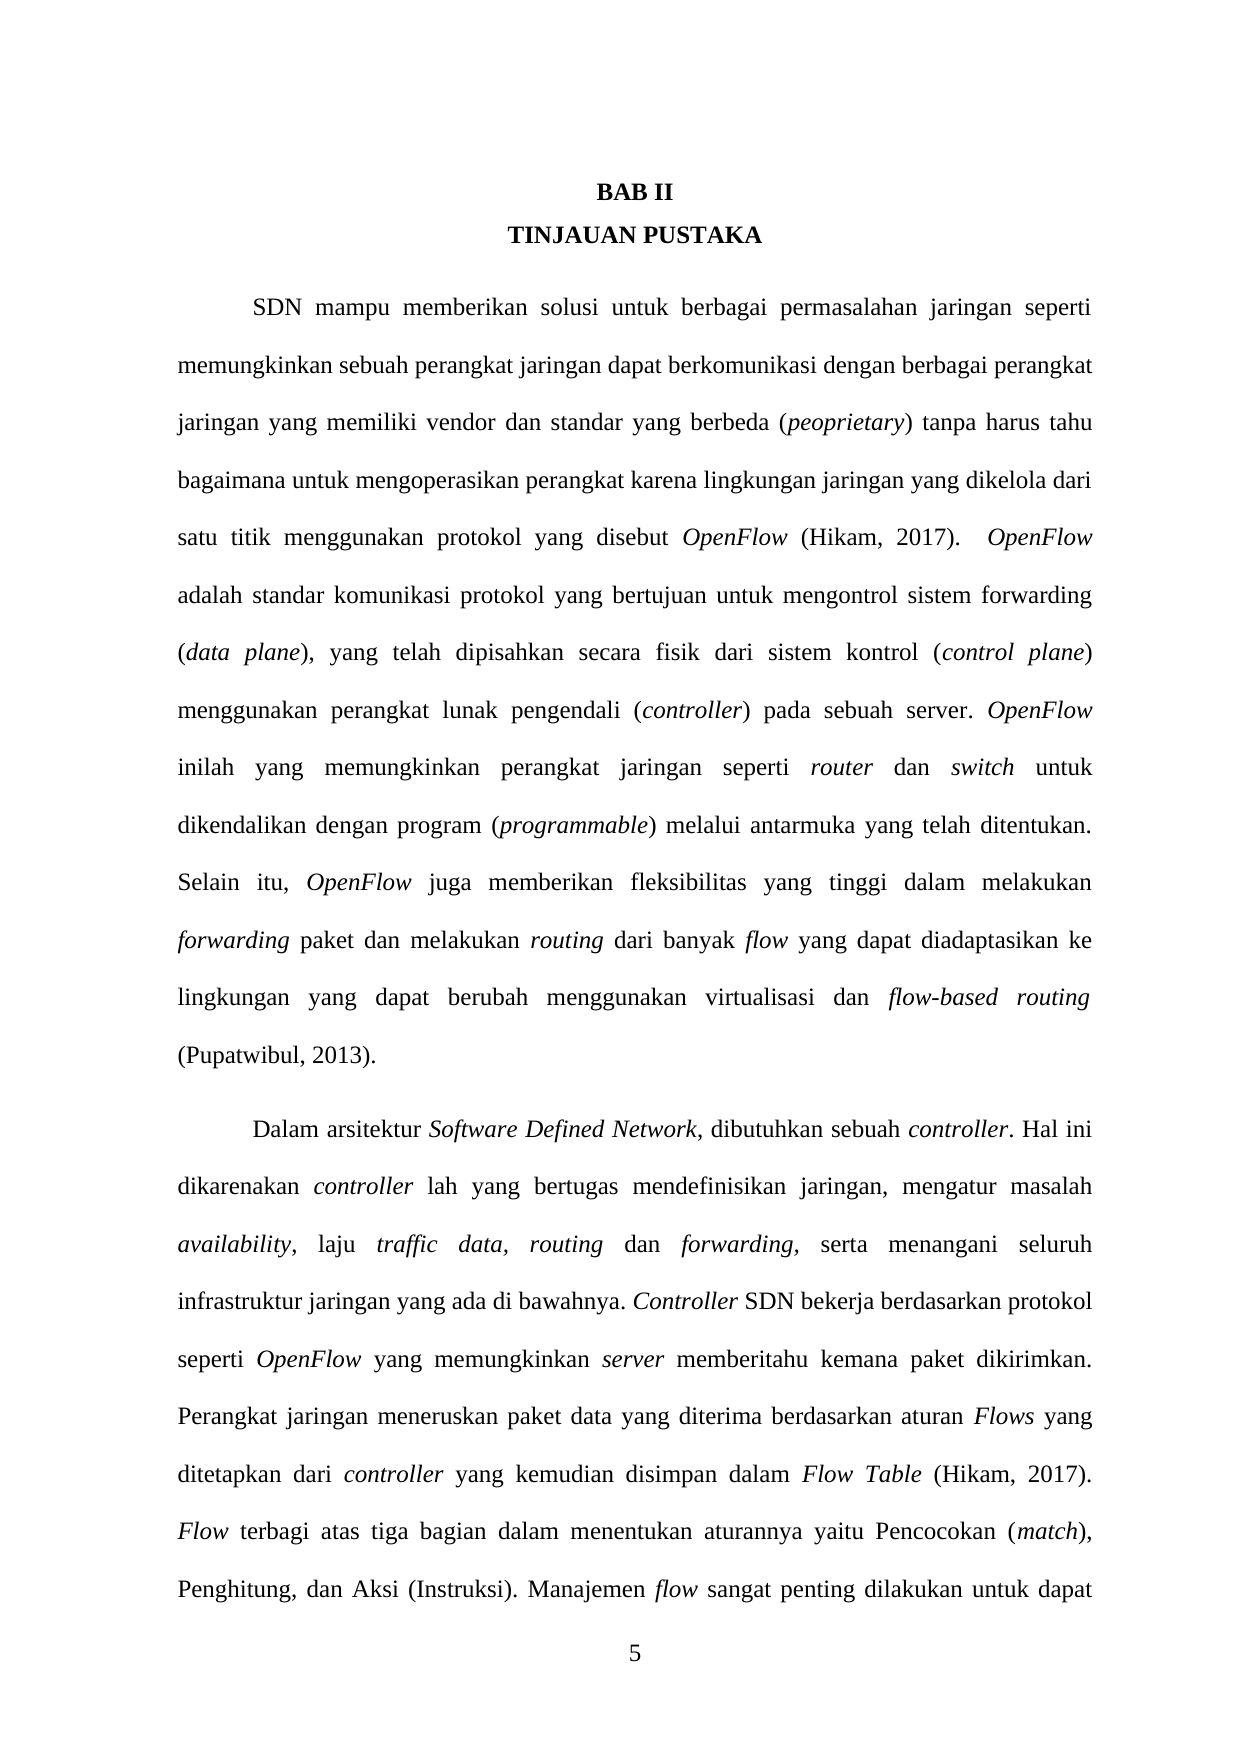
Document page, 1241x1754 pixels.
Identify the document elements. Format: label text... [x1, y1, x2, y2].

text TINJAUAN PUSTAKA [177, 220, 1092, 249]
subtitle BAB II [177, 177, 1092, 206]
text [177, 1114, 1092, 1603]
text SDN mampu memberikan solusi untuk berbagai permasalahan jaringan seperti memungkinkan sebuah perangkat jaringan dapat berkomunikasi dengan berbagai perangkat jaringan yang memiliki vendor dan standar yang berbeda (peoprietary) tanpa harus tahu bagaimana untuk mengoperasikan perangkat karena lingkungan jaringan yang dikelola dari satu titik menggunakan protokol yang disebut OpenFlow (Hikam, 2017). OpenFlow adalah standar komunikasi protokol yang bertujuan untuk mengontrol sistem forwarding (data plane), yang telah dipisahkan secara fisik dari sistem kontrol (control plane) menggunakan perangkat lunak pengendali (controller) pada sebuah server. OpenFlow inilah yang memungkinkan perangkat jaringan seperti router dan switch untuk dikendalikan dengan program (programmable) melalui antarmuka yang telah ditentukan. Selain itu, OpenFlow juga memberikan fleksibilitas yang tinggi dalam melakukan forwarding paket dan melakukan routing dari banyak flow yang dapat diadaptasikan ke lingkungan yang dapat berubah menggunakan virtualisasi dan flow-based routing (Pupatwibul, 2013). [177, 292, 1092, 1068]
